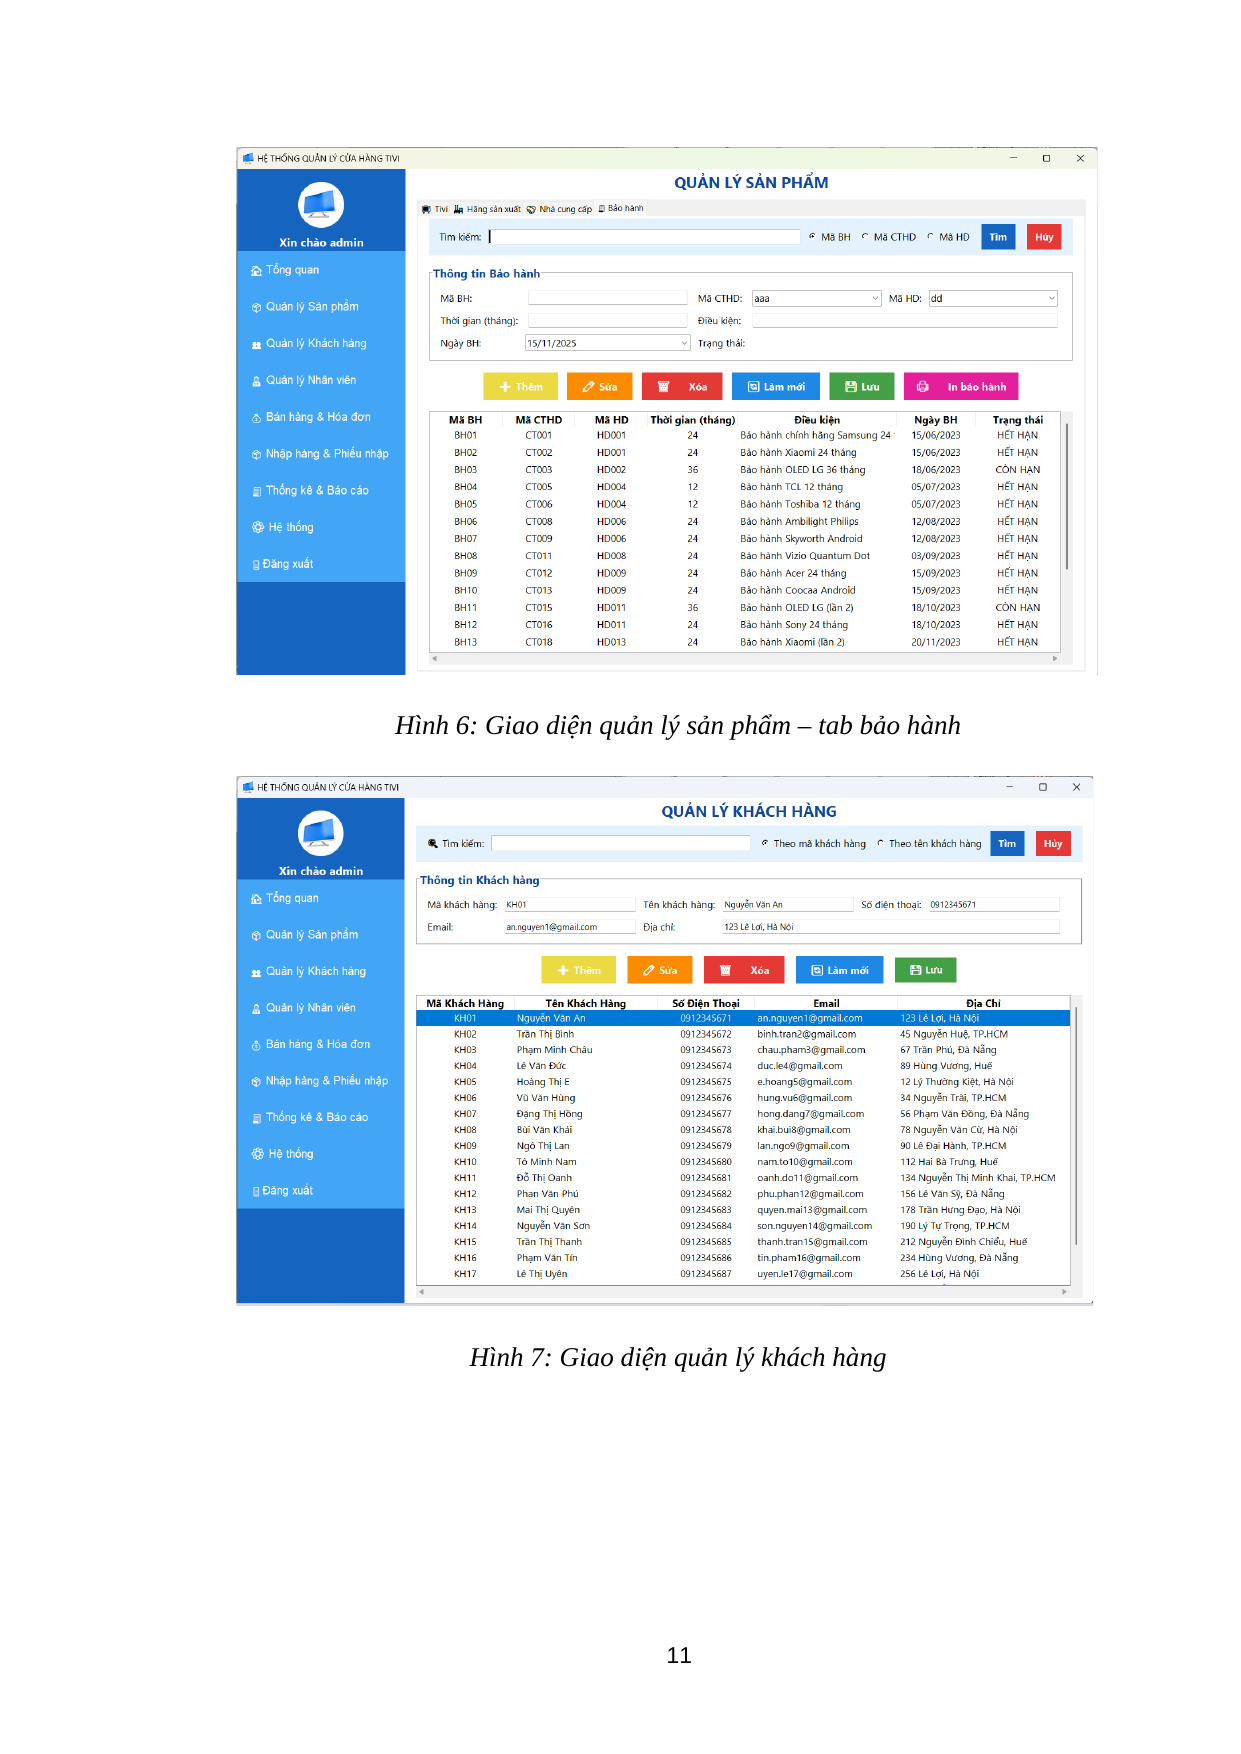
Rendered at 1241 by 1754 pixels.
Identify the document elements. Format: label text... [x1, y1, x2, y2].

text Hình 6: Giao diện quản lý sản phẩm – tab bảo hành [236, 709, 1122, 741]
text Hình 7: Giao diện quản lý khách hàng [236, 1341, 1122, 1372]
picture [236, 147, 1098, 675]
picture [236, 776, 1094, 1306]
